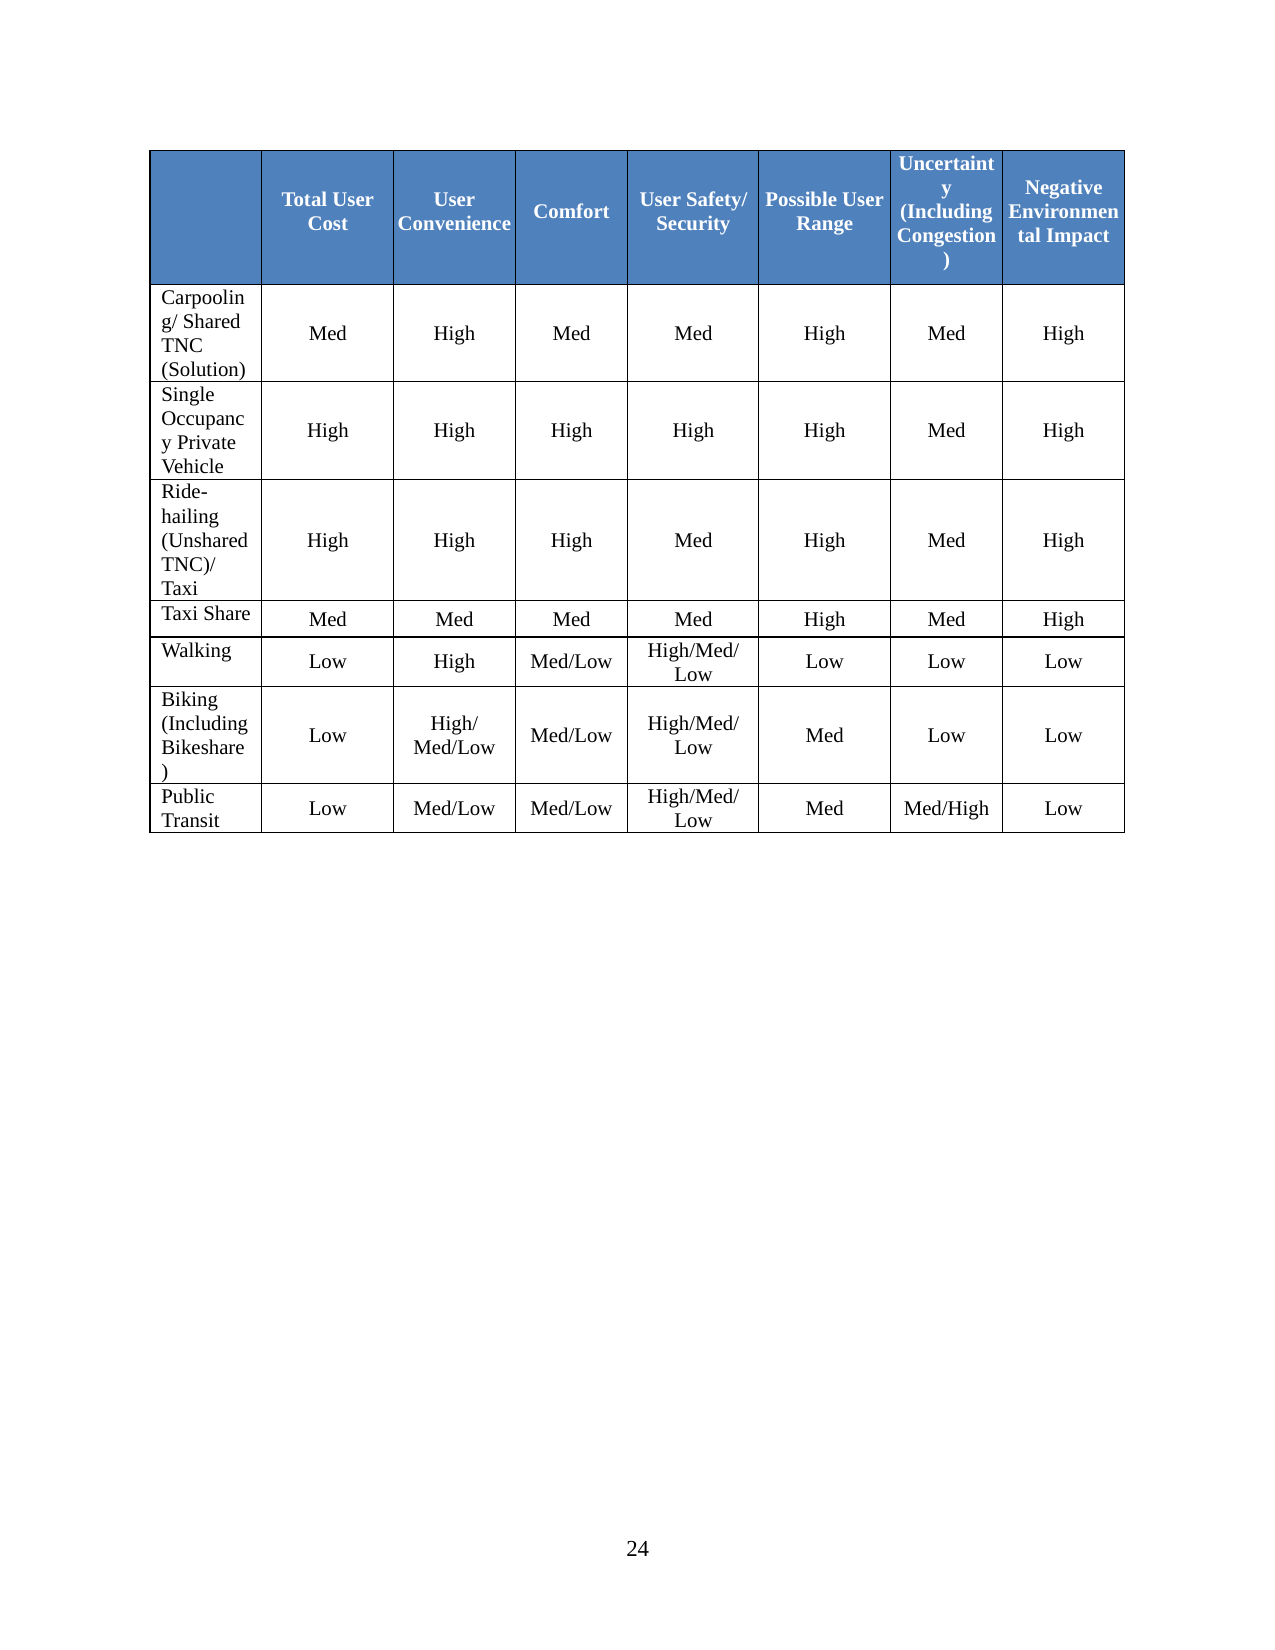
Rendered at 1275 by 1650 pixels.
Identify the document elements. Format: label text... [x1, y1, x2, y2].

table_cell Med [759, 784, 890, 832]
table_cell Taxi Share [151, 601, 261, 636]
table_cell High [1003, 601, 1124, 636]
table_cell High/Med/Low [628, 638, 758, 686]
table_cell Low [262, 784, 393, 832]
table_cell High [759, 285, 890, 381]
table_cell Med [262, 601, 393, 636]
table_cell Low [1003, 784, 1124, 832]
table_header [151, 151, 261, 284]
table_cell Single Occupancy Private Vehicle [151, 382, 261, 478]
table_cell Med/High [891, 784, 1002, 832]
table_cell High [262, 382, 393, 478]
table_cell Med [516, 285, 627, 381]
table_cell High [262, 480, 393, 600]
table_cell High [628, 382, 758, 478]
table_cell High [394, 382, 515, 478]
table_cell High [1003, 480, 1124, 600]
table_cell Low [262, 687, 393, 783]
table_cell Med/Low [516, 784, 627, 832]
table_cell Low [891, 687, 1002, 783]
table_cell Ride-hailing (Unshared TNC)/ Taxi [151, 480, 261, 600]
table_cell Walking [151, 638, 261, 686]
table_cell High [759, 382, 890, 478]
table_cell Med [891, 285, 1002, 381]
table_cell High [1003, 382, 1124, 478]
table_cell High [516, 382, 627, 478]
table_cell High/Med/Low [628, 687, 758, 783]
table_cell Low [1003, 687, 1124, 783]
table_cell Med/Low [516, 638, 627, 686]
table_cell Med [262, 285, 393, 381]
table_cell High [394, 285, 515, 381]
table_cell High [394, 638, 515, 686]
table_cell Biking (Including Bikeshare) [151, 687, 261, 783]
table_cell Med [891, 382, 1002, 478]
table_cell Low [1003, 638, 1124, 686]
table_cell High [759, 480, 890, 600]
table_cell High [516, 480, 627, 600]
table_cell Carpooling/ Shared TNC (Solution) [151, 285, 261, 381]
table_cell Med/Low [516, 687, 627, 783]
table_cell Med [628, 480, 758, 600]
table_header Uncertainty (Including Congestion) [891, 151, 1002, 284]
table_header User Convenience [394, 151, 515, 284]
table_header Negative Environmental Impact [1003, 151, 1124, 284]
table_cell Med [628, 601, 758, 636]
table_cell Med [394, 601, 515, 636]
table_cell High/Med/Low [628, 784, 758, 832]
table_cell Public Transit [151, 784, 261, 832]
table_cell Med [891, 601, 1002, 636]
table_header User Safety/ Security [628, 151, 758, 284]
table_cell High/Med/Low [394, 687, 515, 783]
table_cell Med/Low [394, 784, 515, 832]
table_cell High [759, 601, 890, 636]
table_cell Low [759, 638, 890, 686]
table_cell High [394, 480, 515, 600]
table_cell Med [516, 601, 627, 636]
table_header Comfort [516, 151, 627, 284]
table_cell Med [759, 687, 890, 783]
table_cell Med [891, 480, 1002, 600]
table_cell Med [628, 285, 758, 381]
table_cell High [1003, 285, 1124, 381]
table_header Total User Cost [262, 151, 393, 284]
table_cell Low [262, 638, 393, 686]
table_header Possible User Range [759, 151, 890, 284]
table_cell Low [891, 638, 1002, 686]
